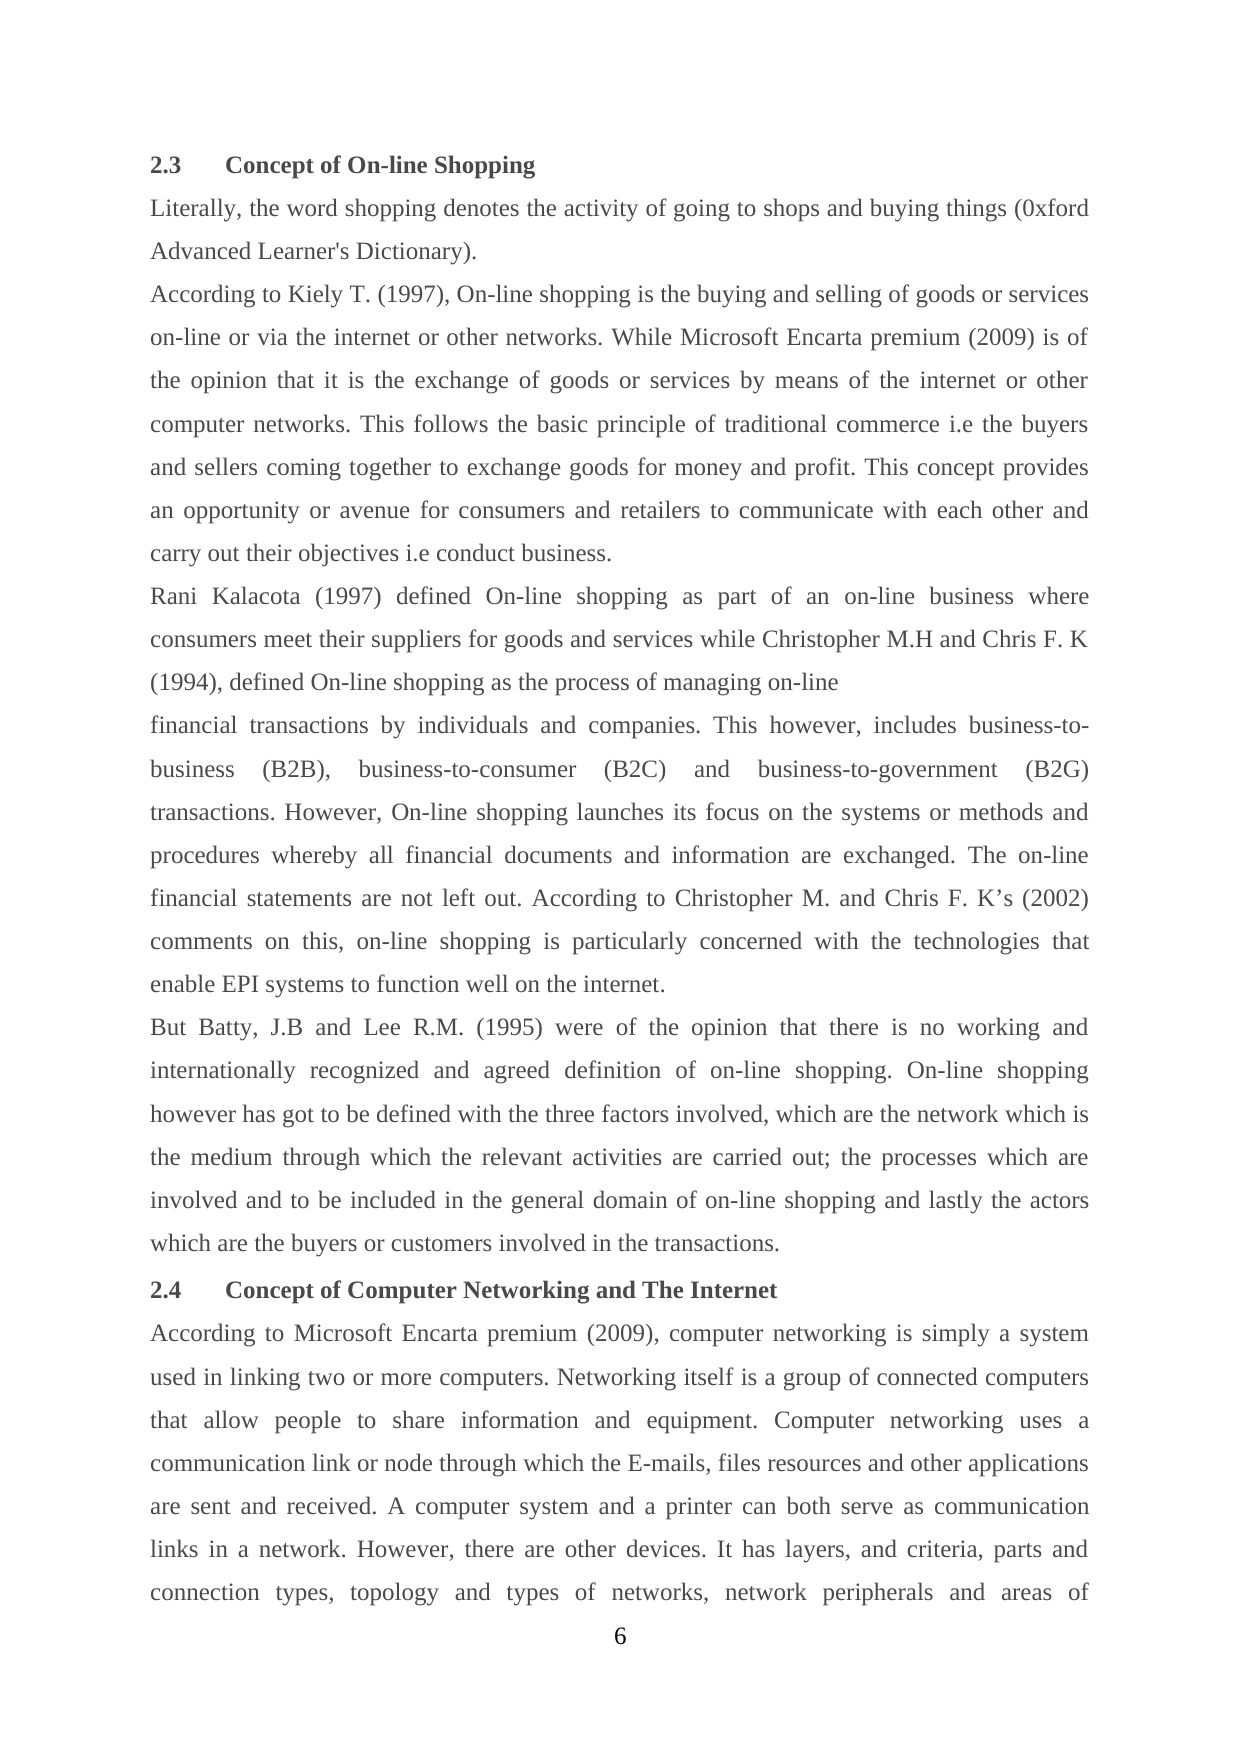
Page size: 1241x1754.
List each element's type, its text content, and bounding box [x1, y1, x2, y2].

text But Batty, J.B and Lee R.M. (1995) were of the opinion that there is no working and internationally recognized and agreed definition of on-line shopping. On-line shopping however has got to be defined with the three factors involved, which are the network which is the medium through which the relevant activities are carried out; the processes which are involved and to be included in the general domain of on-line shopping and lastly the actors which are the buyers or customers involved in the transactions. [150, 1012, 1090, 1257]
text According to Kiely T. (1997), On-line shopping is the buying and selling of goods or services on-line or via the internet or other networks. While Microsoft Encarta premium (2009) is of the opinion that it is the exchange of goods or services by means of the internet or other computer networks. This follows the basic principle of traditional commerce i.e the buyers and sellers coming together to exchange goods for money and profit. This concept provides an opportunity or avenue for consumers and retailers to communicate with each other and carry out their objectives i.e conduct business. [150, 279, 1090, 567]
text Literally, the word shopping denotes the activity of going to shops and buying things (0xford Advanced Learner's Dictionary). [150, 193, 1090, 265]
subtitle 2.3 Concept of On-line Shopping [150, 150, 1090, 179]
text financial transactions by individuals and companies. This however, includes business-to-business (B2B), business-to-consumer (B2C) and business-to-government (B2G) transactions. However, On-line shopping launches its focus on the systems or methods and procedures whereby all financial documents and information are exchanged. The on-line financial statements are not left out. According to Christopher M. and Chris F. K’s (2002) comments on this, on-line shopping is particularly concerned with the technologies that enable EPI systems to function well on the internet. [150, 711, 1090, 998]
subtitle 2.4 Concept of Computer Networking and The Internet [150, 1275, 1090, 1304]
text Rani Kalacota (1997) defined On-line shopping as part of an on-line business where consumers meet their suppliers for goods and services while Christopher M.H and Chris F. K (1994), defined On-line shopping as the process of managing on-line [150, 581, 1090, 696]
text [150, 1318, 1090, 1606]
